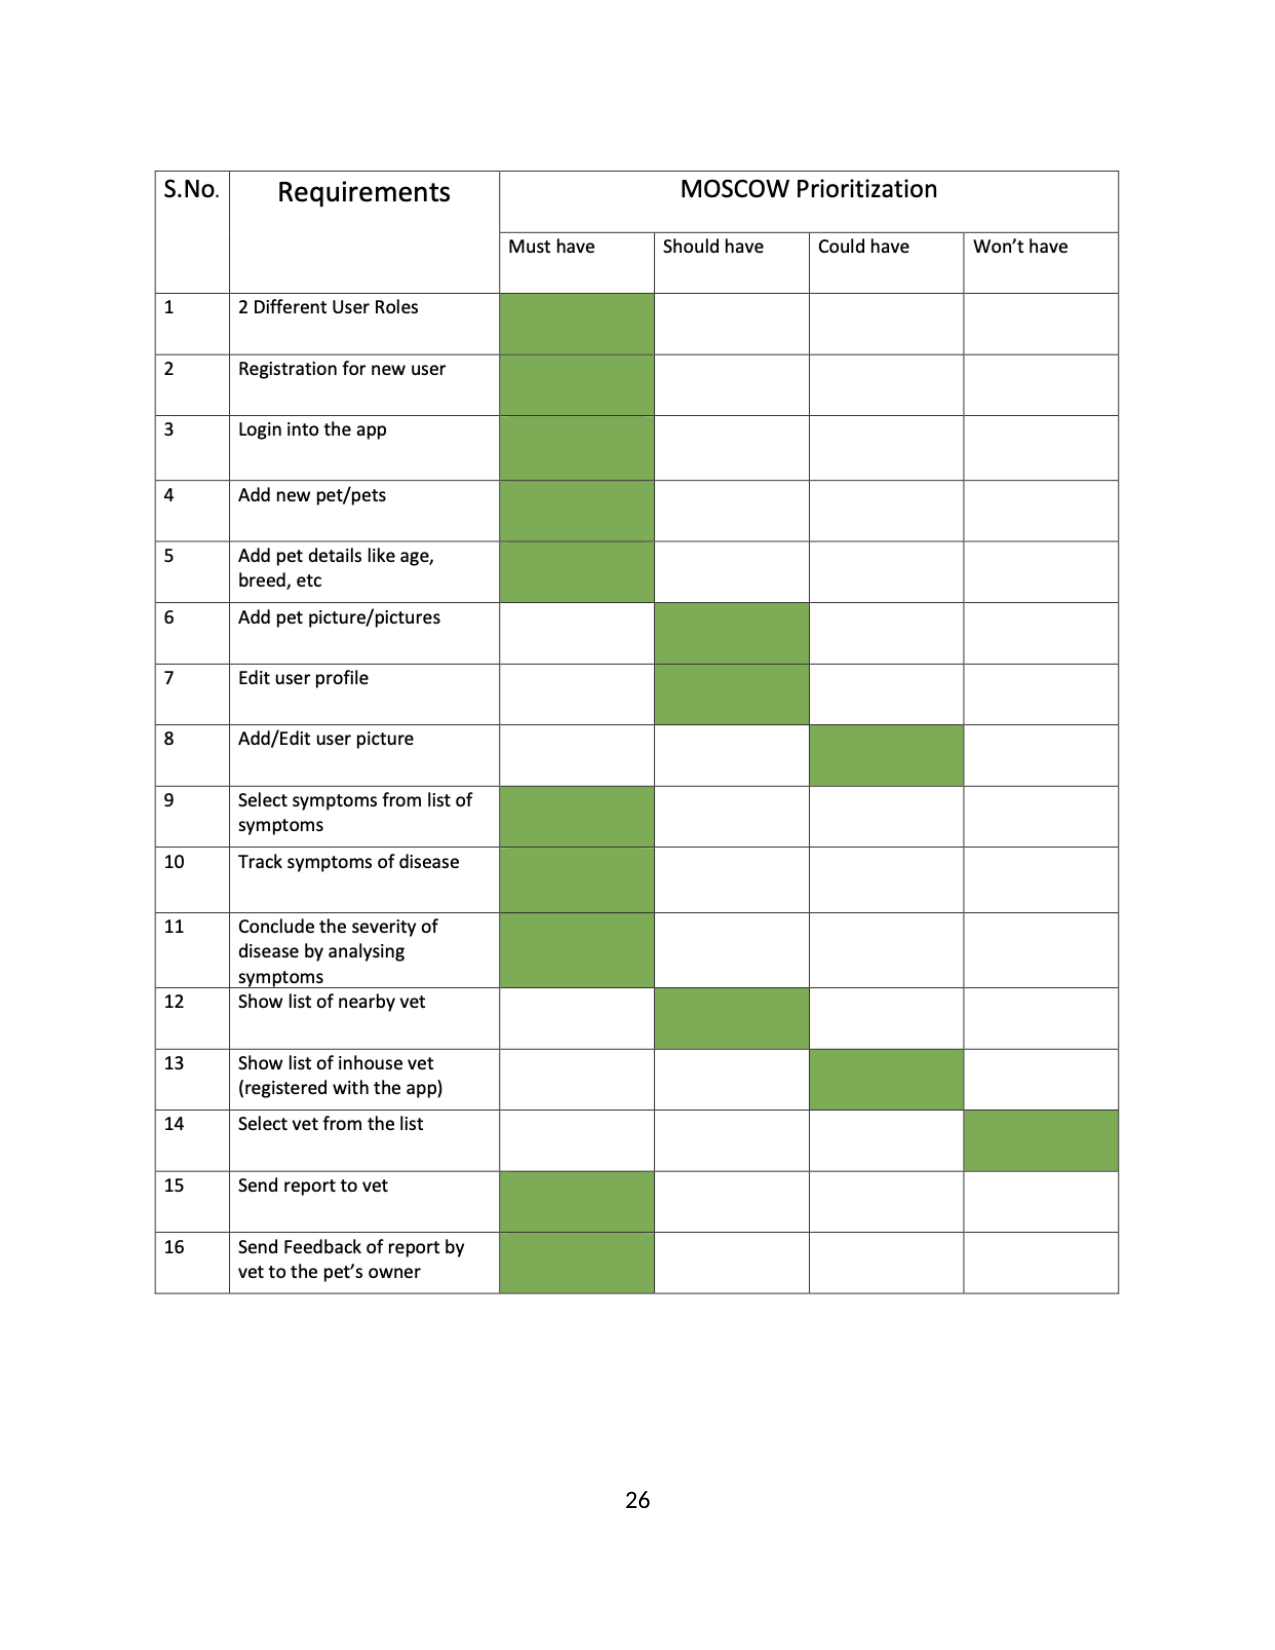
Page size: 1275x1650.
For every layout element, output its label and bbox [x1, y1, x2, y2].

picture [150, 150, 1125, 1316]
